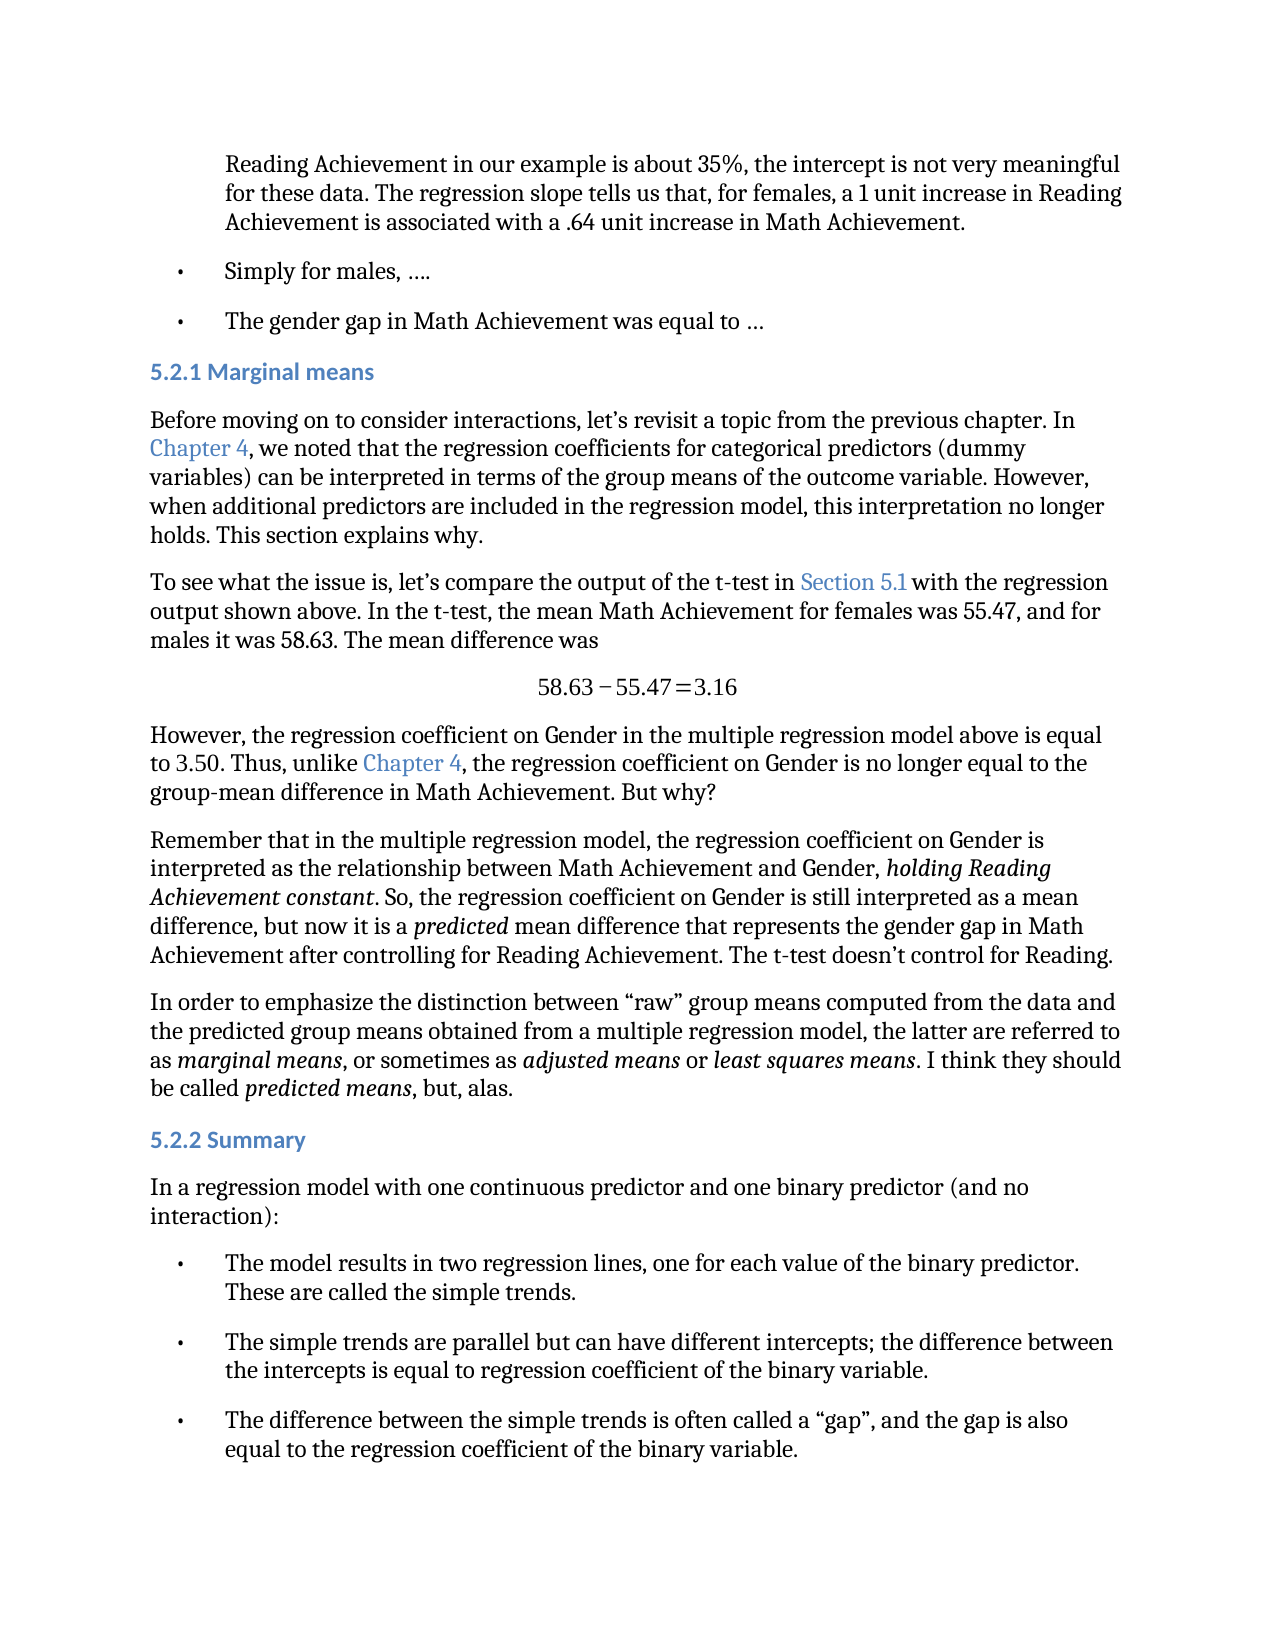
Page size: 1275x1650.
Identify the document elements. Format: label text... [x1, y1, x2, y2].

subtitle 5.2.1 Marginal means [150, 356, 1125, 387]
subtitle 5.2.2 Summary [150, 1124, 1125, 1154]
text To see what the issue is, let’s compare the output of the t-test in Section 5.1 with the regression output shown above. In the t-test, the mean Math Achievement for females was 55.47, and for males it was 58.63. The mean difference was [150, 568, 1125, 654]
text In a regression model with one continuous predictor and one binary predictor (and no interaction): [150, 1173, 1125, 1231]
list The model results in two regression lines, one for each value of the binary predictor. These are called the simple trends. [175, 1249, 1125, 1307]
text Before moving on to consider interactions, let’s revisit a topic from the previous chapter. In Chapter 4, we noted that the regression coefficients for categorical predictors (dummy variables) can be interpreted in terms of the group means of the outcome variable. However, when additional predictors are included in the regression model, this interpretation no longer holds. This section explains why. [150, 406, 1125, 549]
text However, the regression coefficient on Gender in the multiple regression model above is equal to . Thus, unlike Chapter 4, the regression coefficient on Gender is no longer equal to the group-mean difference in Math Achievement. But why? [150, 721, 1125, 807]
list The difference between the simple trends is often called a “gap”, and the gap is also equal to the regression coefficient of the binary variable. [175, 1406, 1125, 1463]
list Simply for males, …. [175, 257, 1125, 286]
list The gender gap in Math Achievement was equal to … [175, 307, 1125, 335]
text In order to emphasize the distinction between “raw” group means computed from the data and the predicted group means obtained from a multiple regression model, the latter are referred to as marginal means, or sometimes as adjusted means or least squares means. I think they should be called predicted means, but, alas. [150, 988, 1125, 1103]
list The simple trends are parallel but can have different intercepts; the difference between the intercepts is equal to regression coefficient of the binary variable. [175, 1328, 1125, 1385]
text Remember that in the multiple regression model, the regression coefficient on Gender is interpreted as the relationship between Math Achievement and Gender, holding Reading Achievement constant. So, the regression coefficient on Gender is still interpreted as a mean difference, but now it is a predicted mean difference that represents the gender gap in Math Achievement after controlling for Reading Achievement. The t-test doesn’t control for Reading. [150, 826, 1125, 969]
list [175, 150, 1125, 236]
